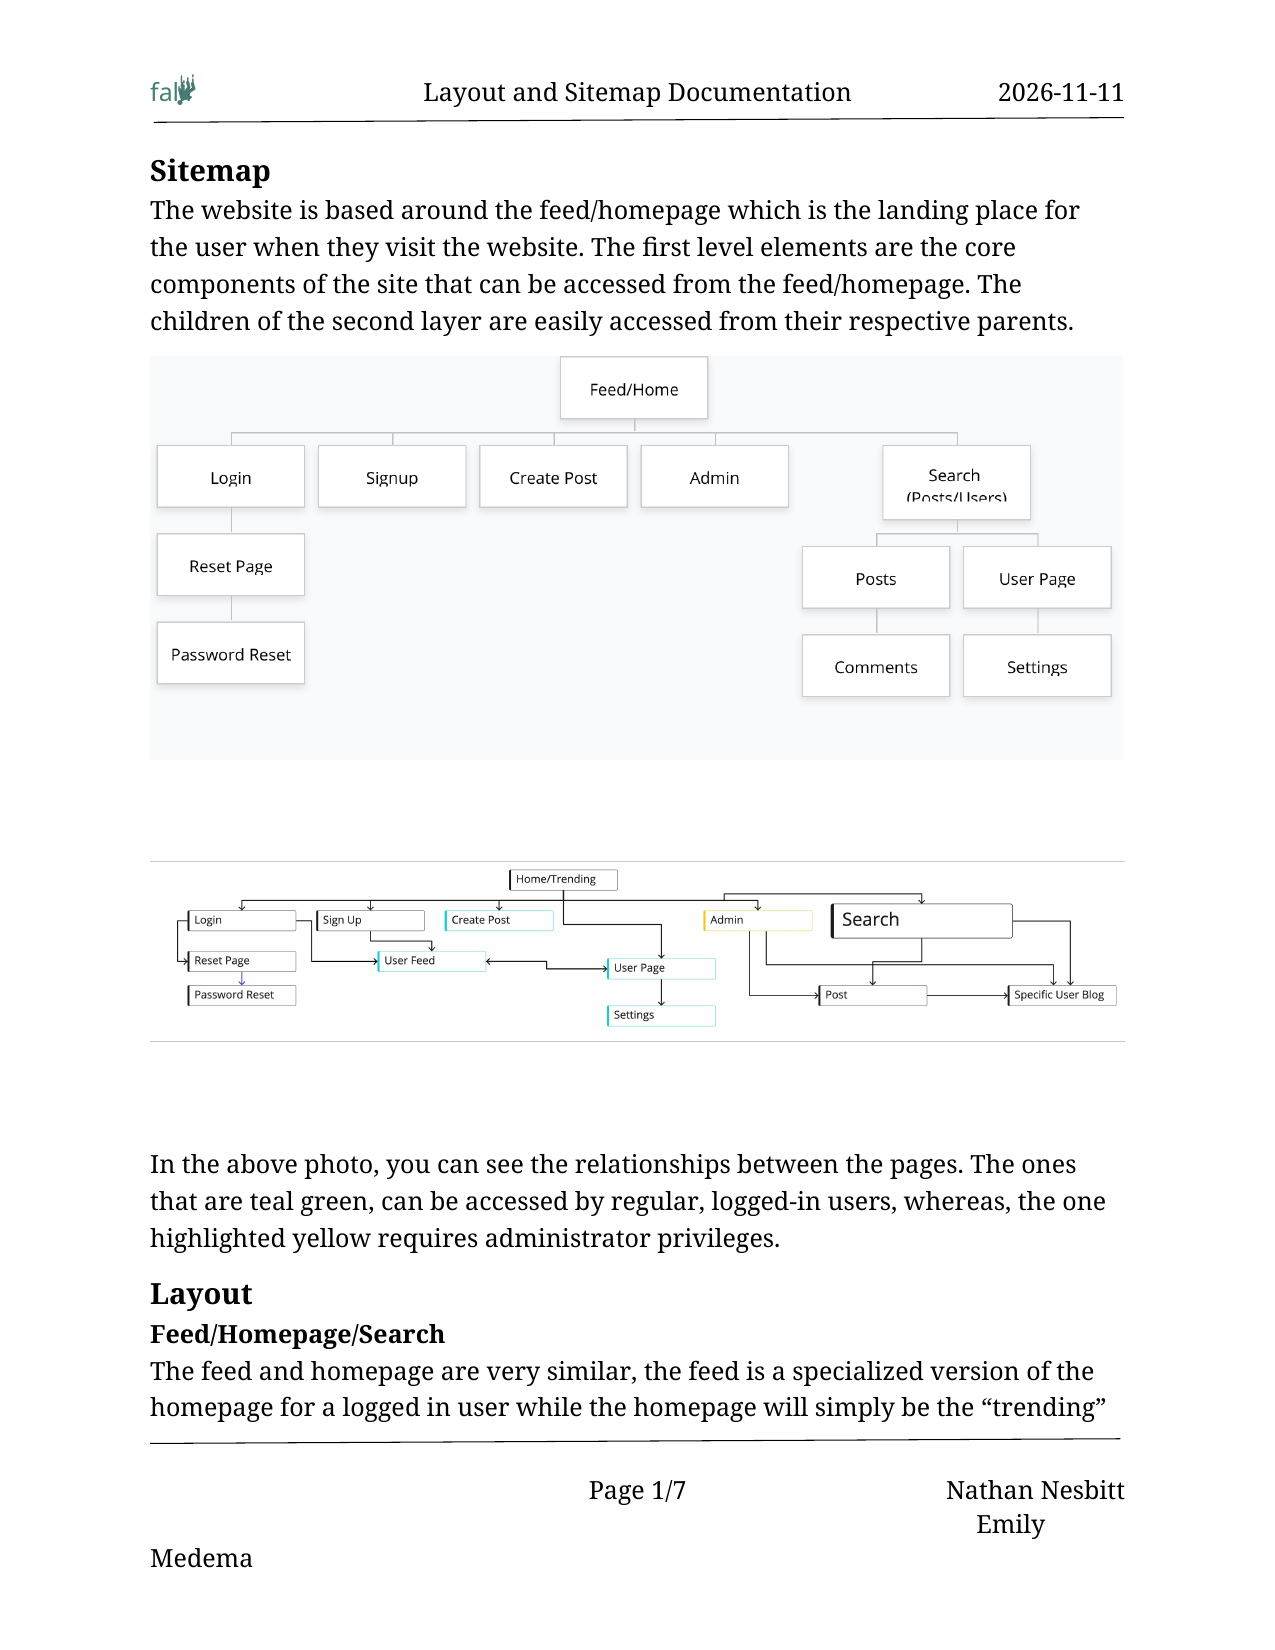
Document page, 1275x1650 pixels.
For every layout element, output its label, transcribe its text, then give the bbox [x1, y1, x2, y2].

subtitle Layout [150, 1274, 1125, 1313]
subtitle Feed/Homepage/Search [150, 1316, 1125, 1351]
subtitle Sitemap [150, 150, 1125, 190]
picture [168, 65, 201, 110]
text The website is based around the feed/homepage which is the landing place for the user when they visit the website. The first level elements are the core components of the site that can be accessed from the feed/homepage. The children of the second layer are easily accessed from their respective parents. [150, 193, 1125, 337]
picture [150, 356, 1124, 760]
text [150, 1353, 1125, 1424]
text In the above photo, you can see the relationships between the pages. The ones that are teal green, can be accessed by regular, logged-in users, whereas, the one highlighted yellow requires administrator privileges. [150, 1147, 1125, 1254]
picture [150, 779, 1125, 1128]
